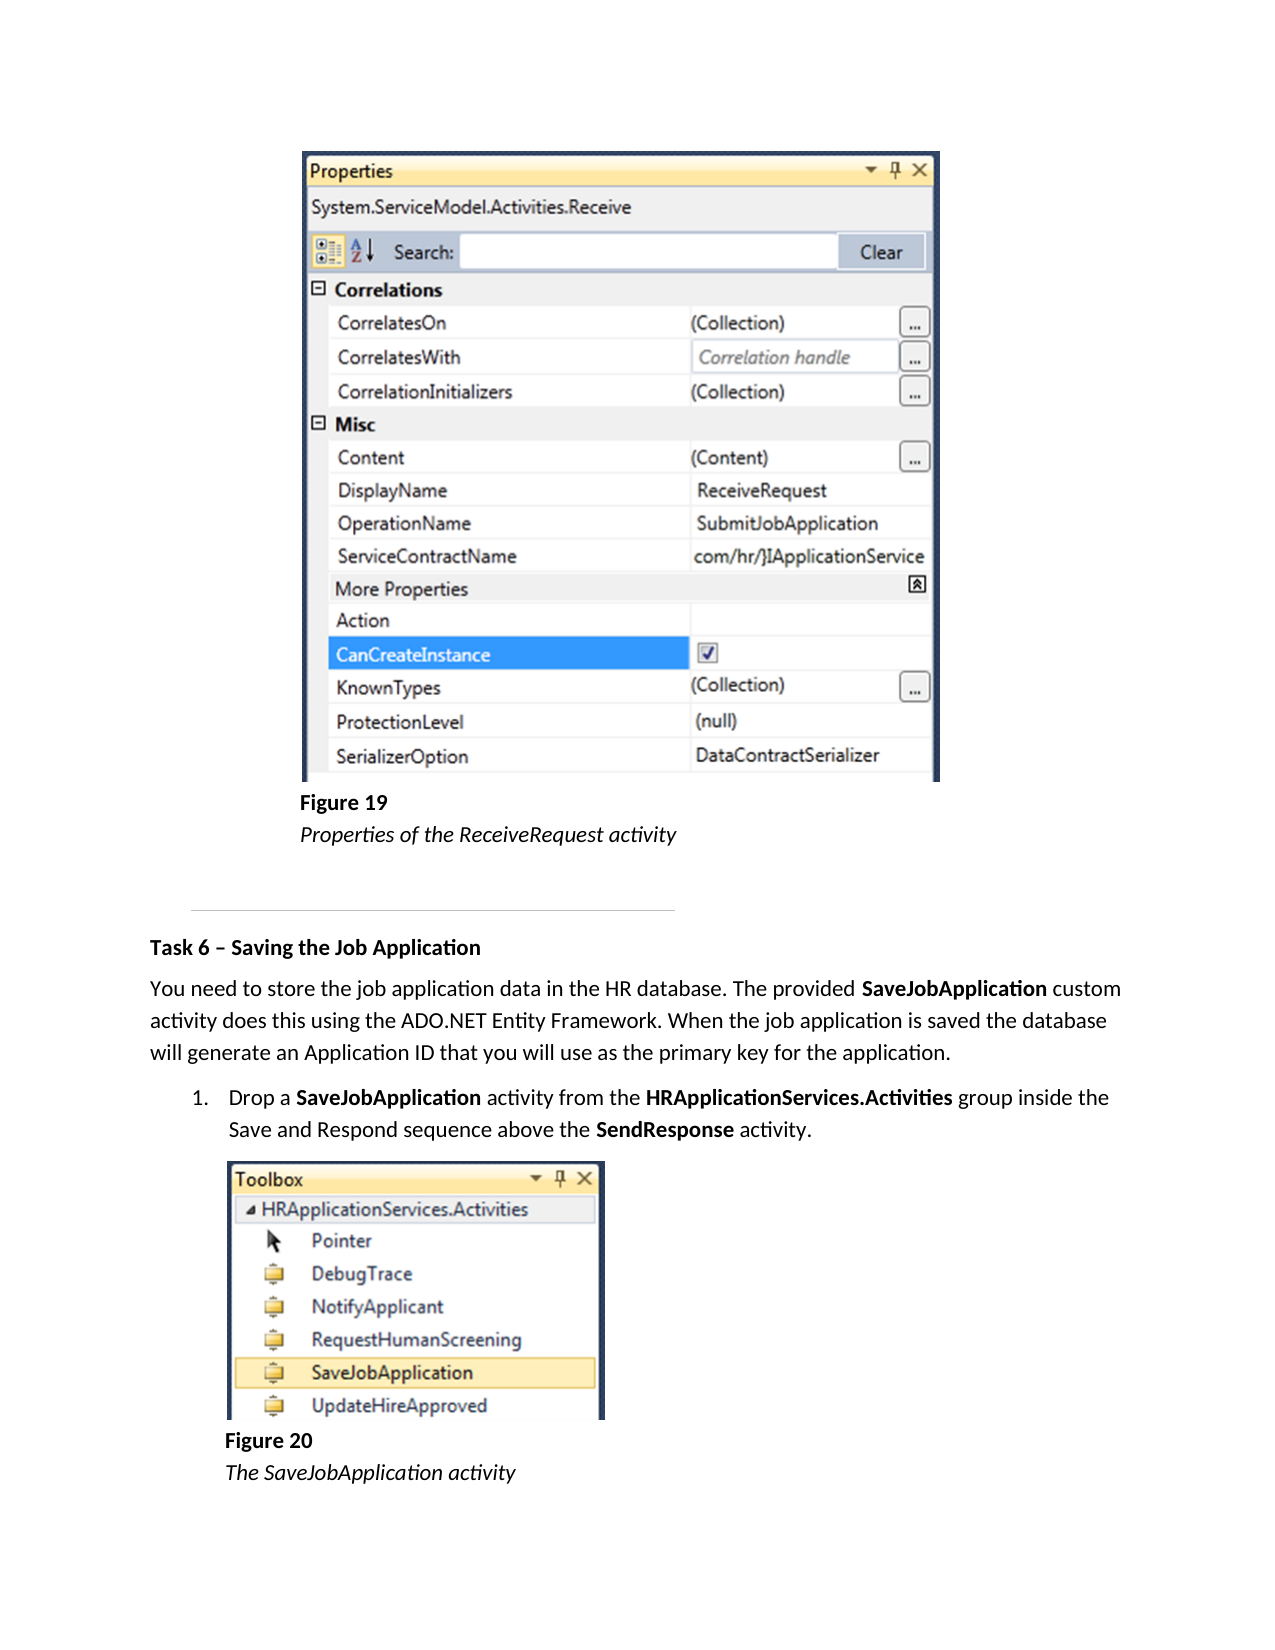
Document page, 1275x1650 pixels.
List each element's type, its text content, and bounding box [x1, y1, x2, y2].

text Properties of the ReceiveRequest activity [300, 820, 1125, 848]
text Figure 20 [225, 1426, 1125, 1454]
text Task 6 – Saving the Job Application [150, 933, 1125, 961]
text You need to store the job application data in the HR database. The provided SaveJobApplication custom activity does this using the ADO.NET Entity Framework. When the job application is saved the database will generate an Application ID that you will use as the primary key for the application. [150, 974, 1125, 1066]
text The SaveJobApplication activity [225, 1458, 1125, 1486]
picture [300, 150, 942, 784]
text Figure 19 [300, 788, 1125, 816]
list Drop a SaveJobApplication activity from the HRApplicationServices.Activities group inside the Save and Respond sequence above the SendResponse activity. [191, 1083, 1125, 1143]
picture [225, 1159, 607, 1422]
